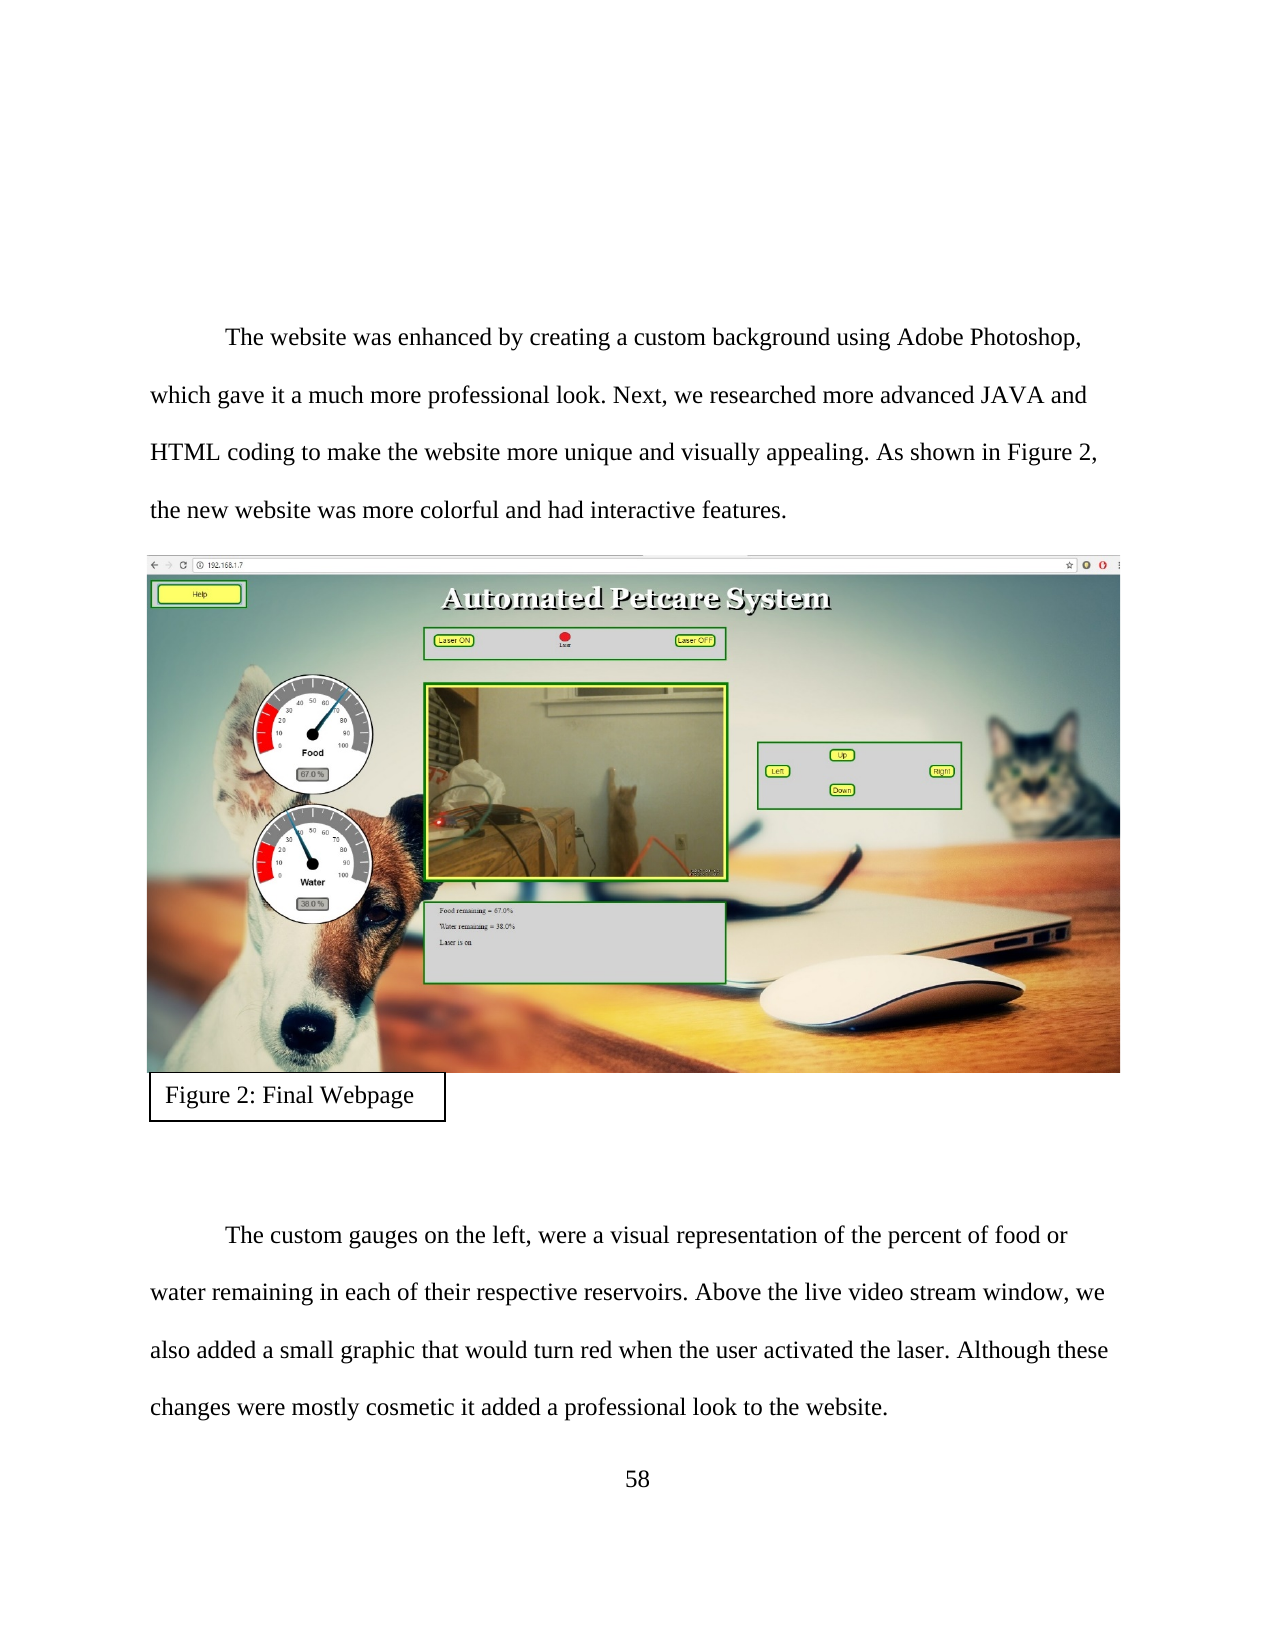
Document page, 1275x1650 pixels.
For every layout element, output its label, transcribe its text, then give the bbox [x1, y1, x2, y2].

picture [146, 555, 1121, 1073]
text The custom gauges on the left, were a visual representation of the percent of food or water remaining in each of their respective reservoirs. Above the live video stream window, we also added a small graphic that would turn red when the user activated the laser. Although these changes were mostly cosmetic it added a professional look to the website. [150, 1220, 1125, 1421]
text The website was enhanced by creating a custom background using Adobe Photoshop, which gave it a much more professional look. Next, we researched more advanced JAVA and HTML coding to make the website more unique and visually appealing. As shown in Figure 2, the new website was more colorful and had interactive features. [150, 322, 1125, 524]
